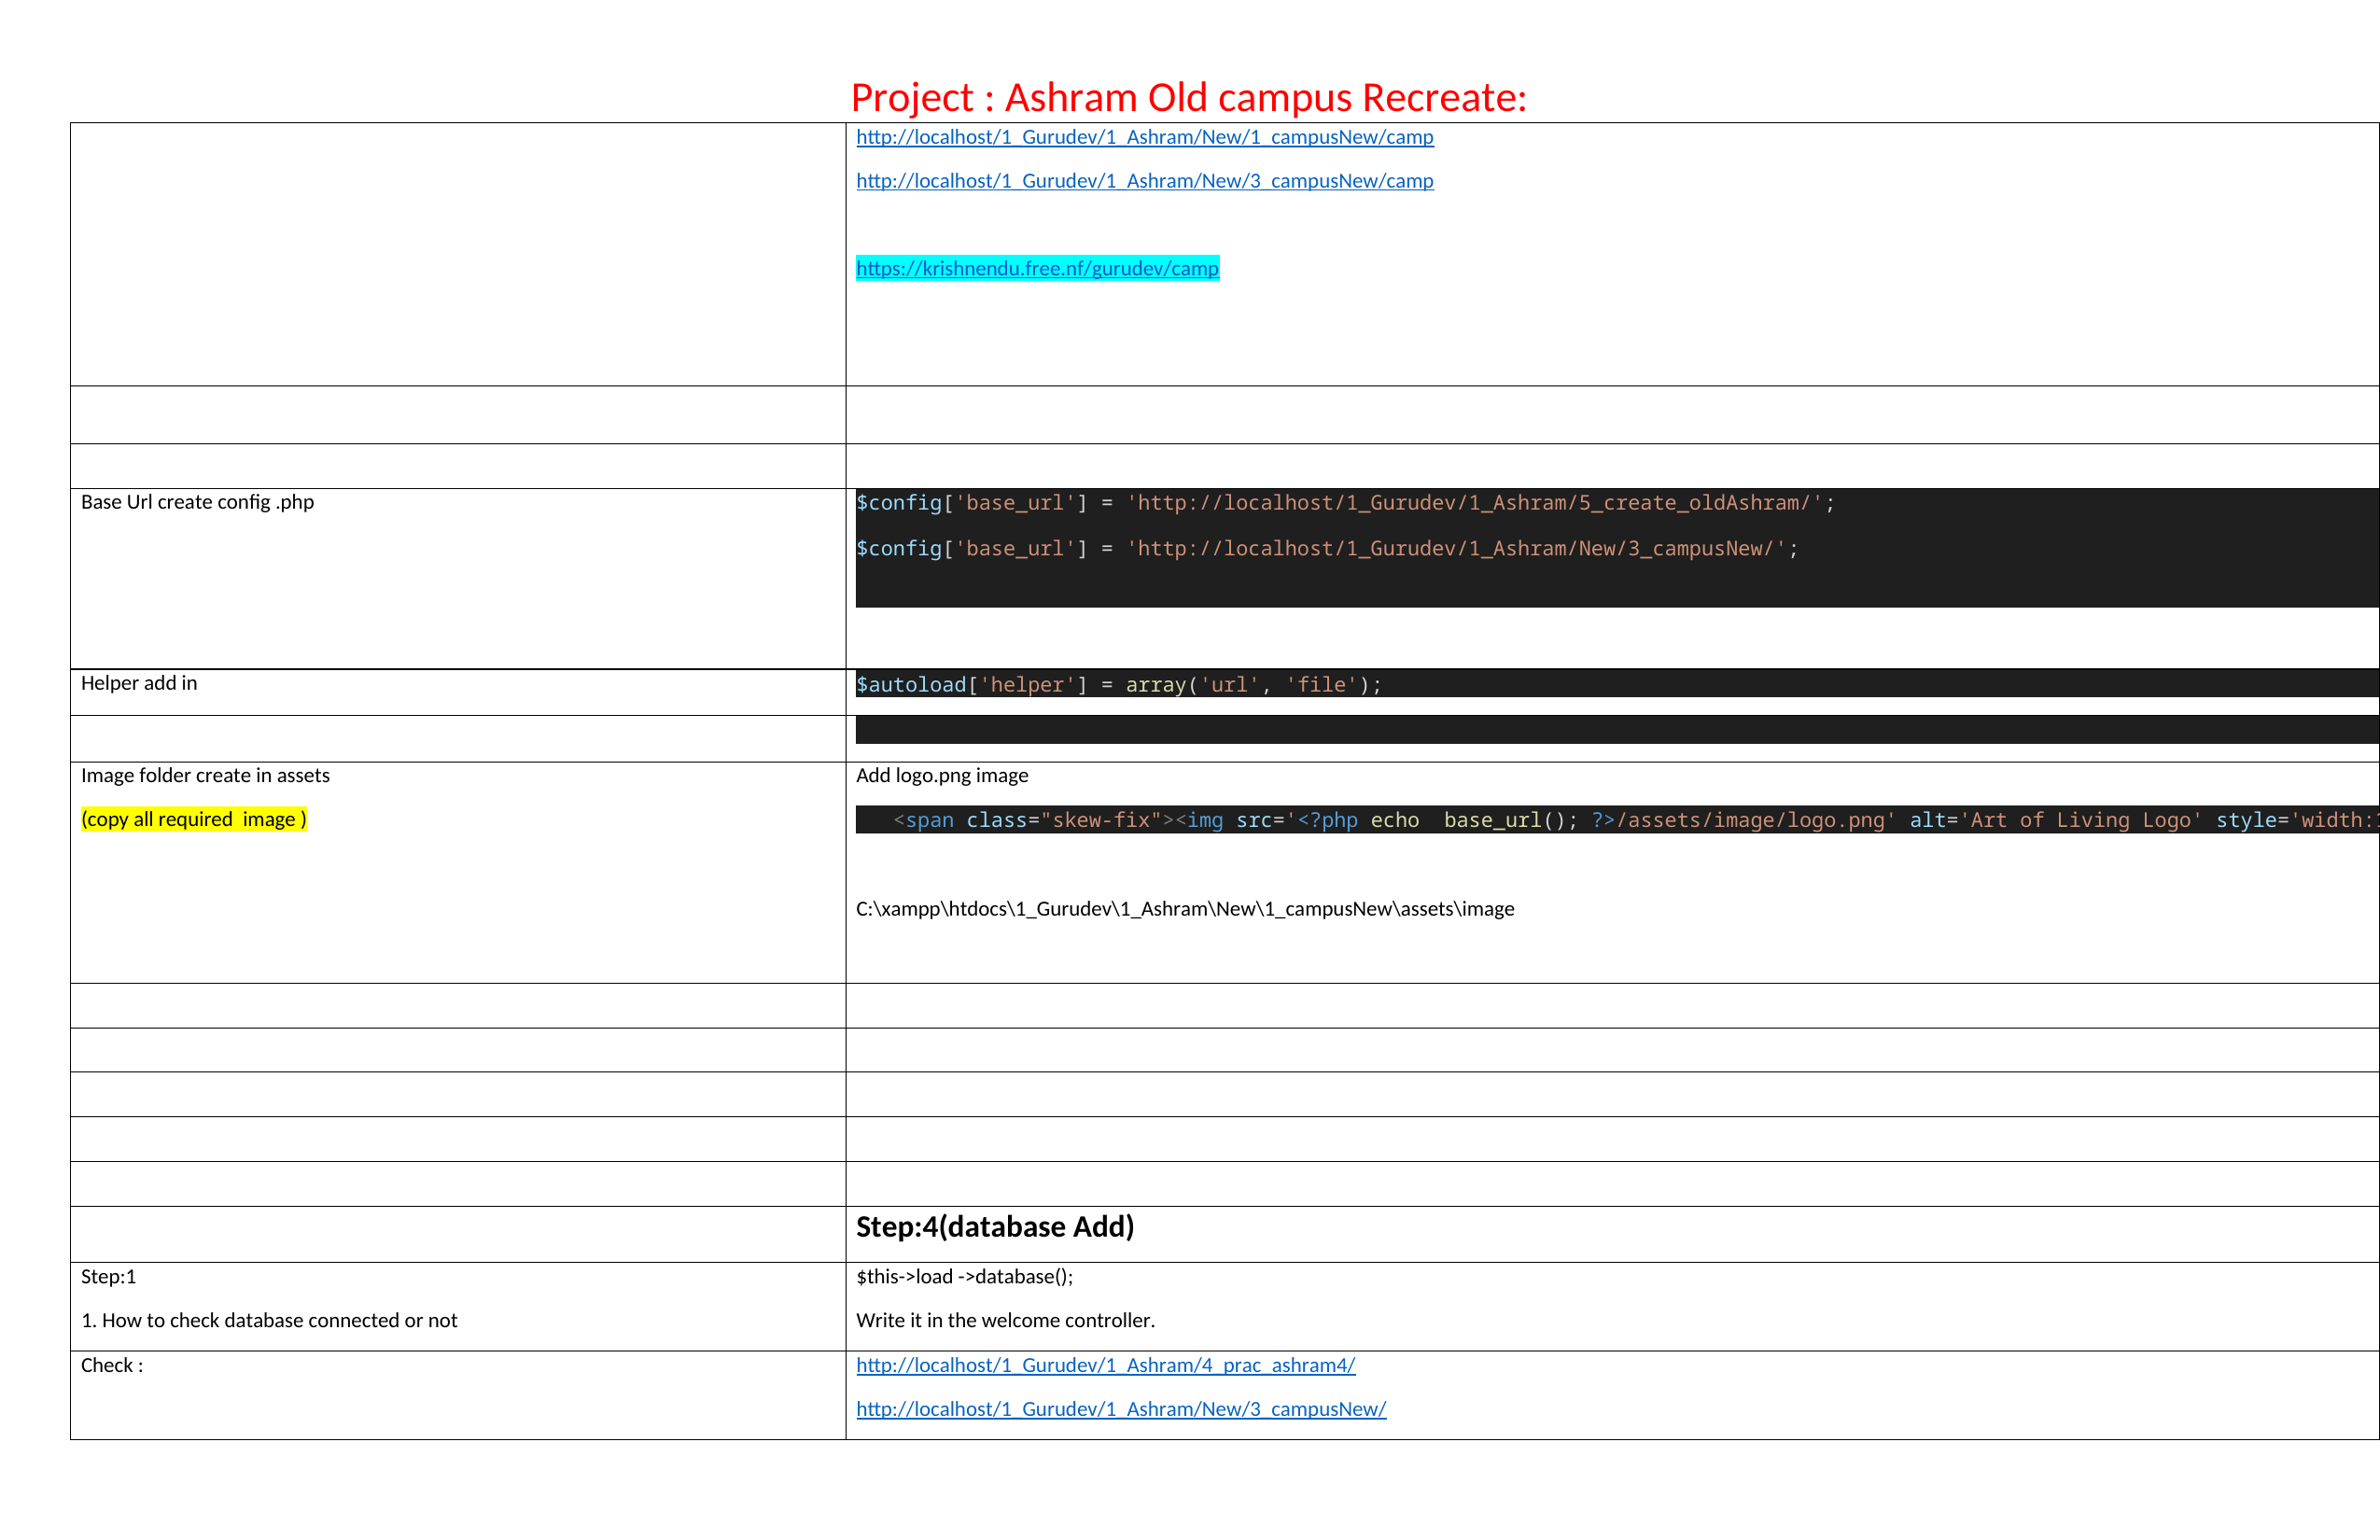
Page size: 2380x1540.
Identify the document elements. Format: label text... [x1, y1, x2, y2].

table_cell $autoload['helper'] = array('url', 'file'); [847, 670, 2379, 715]
table_cell [71, 386, 846, 442]
table_cell [71, 1072, 846, 1116]
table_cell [847, 123, 2379, 385]
table_cell [847, 1117, 2379, 1161]
table_cell [847, 444, 2379, 487]
table_cell Base Url create config .php [71, 489, 846, 668]
table_cell [71, 444, 846, 487]
table_cell [847, 984, 2379, 1028]
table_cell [847, 1351, 2379, 1439]
table_cell [71, 1117, 846, 1161]
table_cell [847, 1072, 2379, 1116]
table_cell Add logo.png image <span class="skew-fix"><img src='<?php echo base_url(); ?>/assets/image/logo.png' alt='Art of Living Logo' style='width:120px; height:60px;' /></span> C:\xampp\htdocs\1_Gurudev\1_Ashram\New\1_campusNew\assets\image [847, 763, 2379, 983]
table_cell [71, 1207, 846, 1262]
table_cell [847, 1029, 2379, 1071]
table_cell [71, 1029, 846, 1071]
table_cell Image folder create in assets (copy all required image ) [71, 763, 846, 983]
table_cell $this->load ->database(); Write it in the welcome controller. [847, 1263, 2379, 1351]
table_cell [847, 716, 2379, 762]
table_cell $config['base_url'] = 'http://localhost/1_Gurudev/1_Ashram/5_create_oldAshram/'; $config['base_url'] = 'http://localhost/1_Gurudev/1_Ashram/New/3_campusNew/'; [847, 489, 2379, 668]
table_cell Check : [71, 1351, 846, 1439]
table_cell Step:4(database Add) [847, 1207, 2379, 1262]
table_cell [847, 1162, 2379, 1206]
table_cell Helper add in [71, 670, 846, 715]
table_cell [71, 716, 846, 762]
table_cell [847, 386, 2379, 442]
table_cell [71, 984, 846, 1028]
table_cell [71, 1162, 846, 1206]
table_cell Step:1 1. How to check database connected or not [71, 1263, 846, 1351]
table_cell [71, 123, 846, 385]
